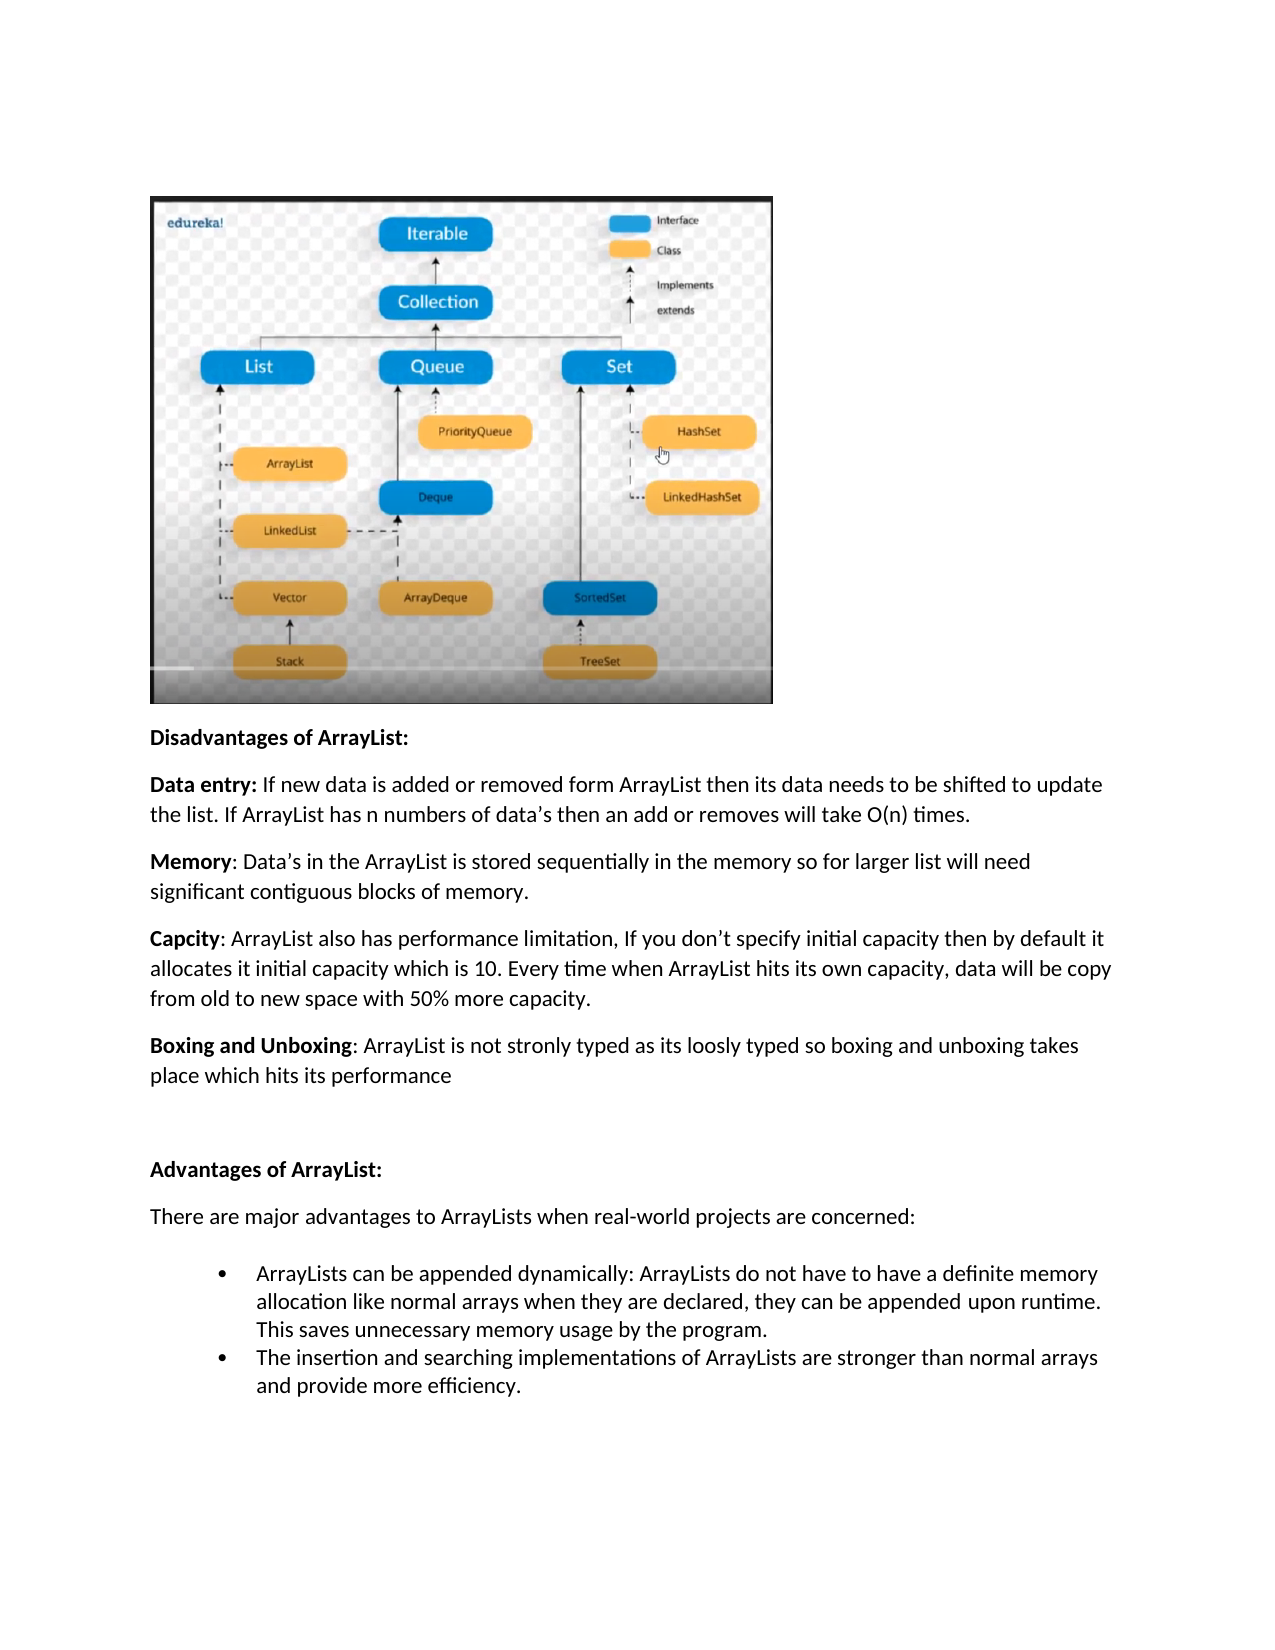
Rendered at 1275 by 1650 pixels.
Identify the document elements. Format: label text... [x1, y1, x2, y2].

text Advantages of ArrayList: [150, 1155, 1125, 1183]
list The insertion and searching implementations of ArrayLists are stronger than normal arrays and provide more efficiency. [219, 1343, 1125, 1399]
text There are major advantages to ArrayLists when real-world projects are concerned: [150, 1202, 1125, 1230]
text Disadvantages of ArrayList: [150, 723, 1125, 751]
text Boxing and Unboxing: ArrayList is not stronly typed as its loosly typed so boxing and unboxing takes place which hits its performance [150, 1031, 1125, 1089]
list ArrayLists can be appended dynamically: ArrayLists do not have to have a definite memory allocation like normal arrays when they are declared, they can be appended upon runtime. This saves unnecessary memory usage by the program. [219, 1259, 1125, 1343]
text Memory: Data’s in the ArrayList is stored sequentially in the memory so for larger list will need significant contiguous blocks of memory. [150, 847, 1125, 905]
text Data entry: If new data is added or removed form ArrayList then its data needs to be shifted to update the list. If ArrayList has n numbers of data’s then an add or removes will take O(n) times. [150, 770, 1125, 828]
picture [150, 196, 773, 704]
text Capcity: ArrayList also has performance limitation, If you don’t specify initial capacity then by default it allocates it initial capacity which is 10. Every time when ArrayList hits its own capacity, data will be copy from old to new space with 50% more capacity. [150, 924, 1125, 1012]
